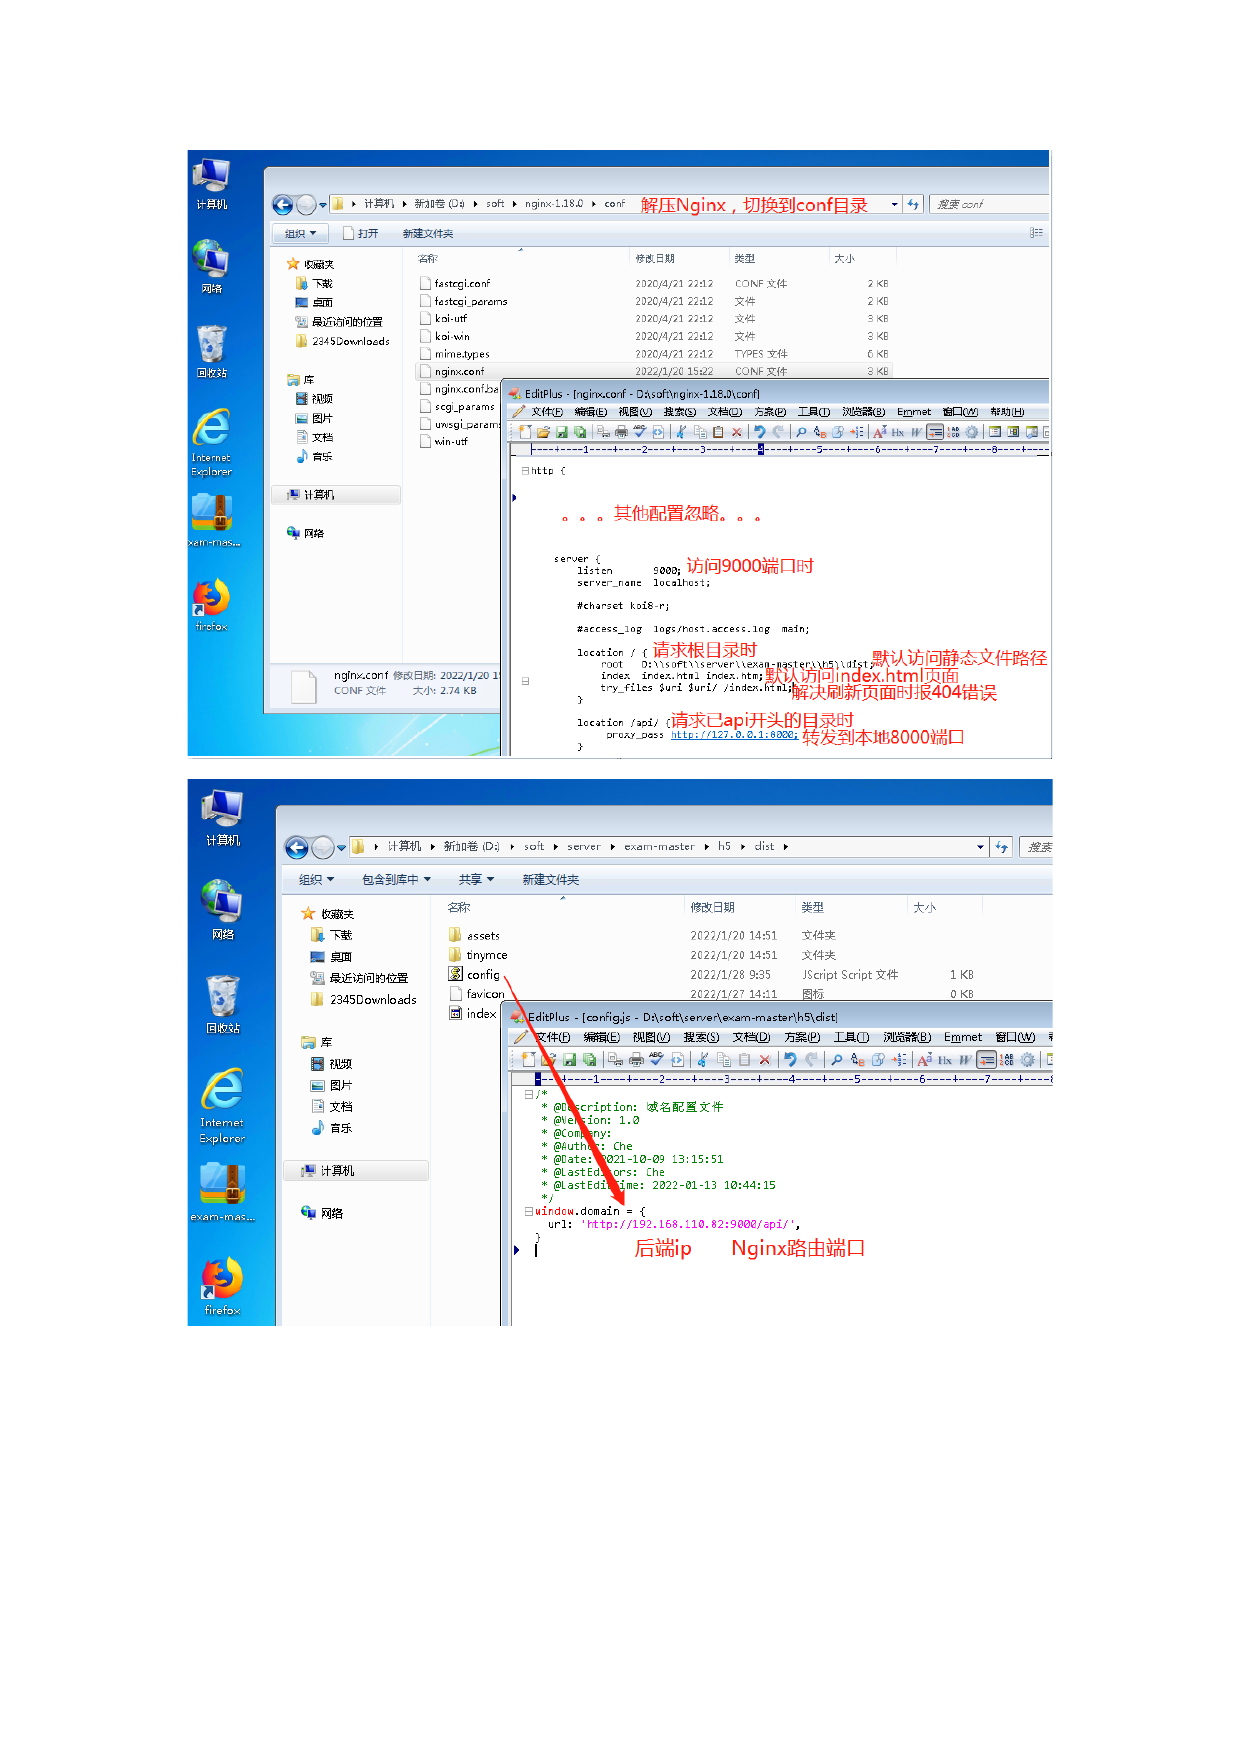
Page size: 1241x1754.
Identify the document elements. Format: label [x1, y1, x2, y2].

picture [193, 580, 229, 616]
picture [201, 1258, 242, 1299]
picture [187, 779, 1053, 1326]
picture [187, 150, 1053, 759]
